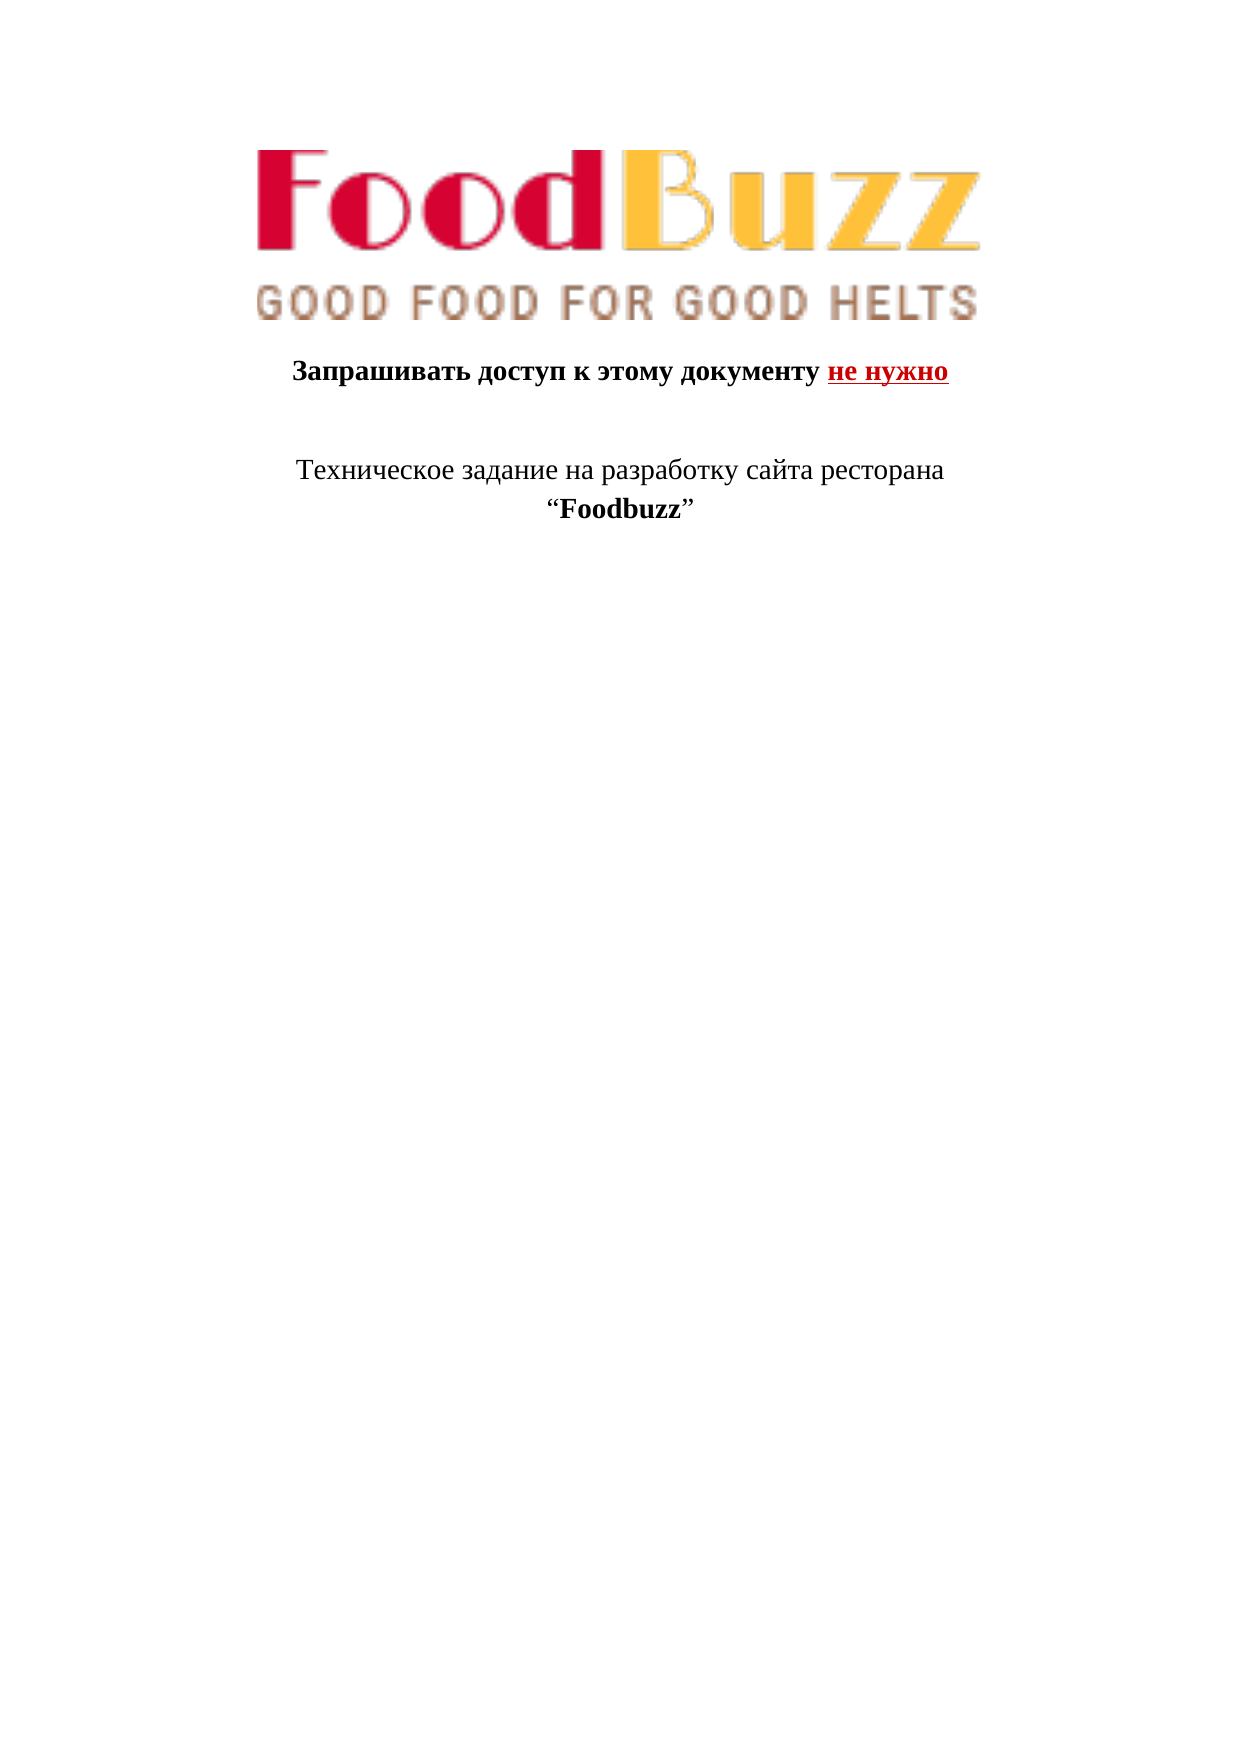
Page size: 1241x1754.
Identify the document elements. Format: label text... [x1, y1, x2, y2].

text Запрашивать доступ к этому документу не нужно [150, 353, 1090, 387]
text “Foodbuzz” [150, 491, 1090, 524]
picture [257, 150, 983, 320]
text Техническое задание на разработку сайта ресторана [150, 452, 1090, 486]
